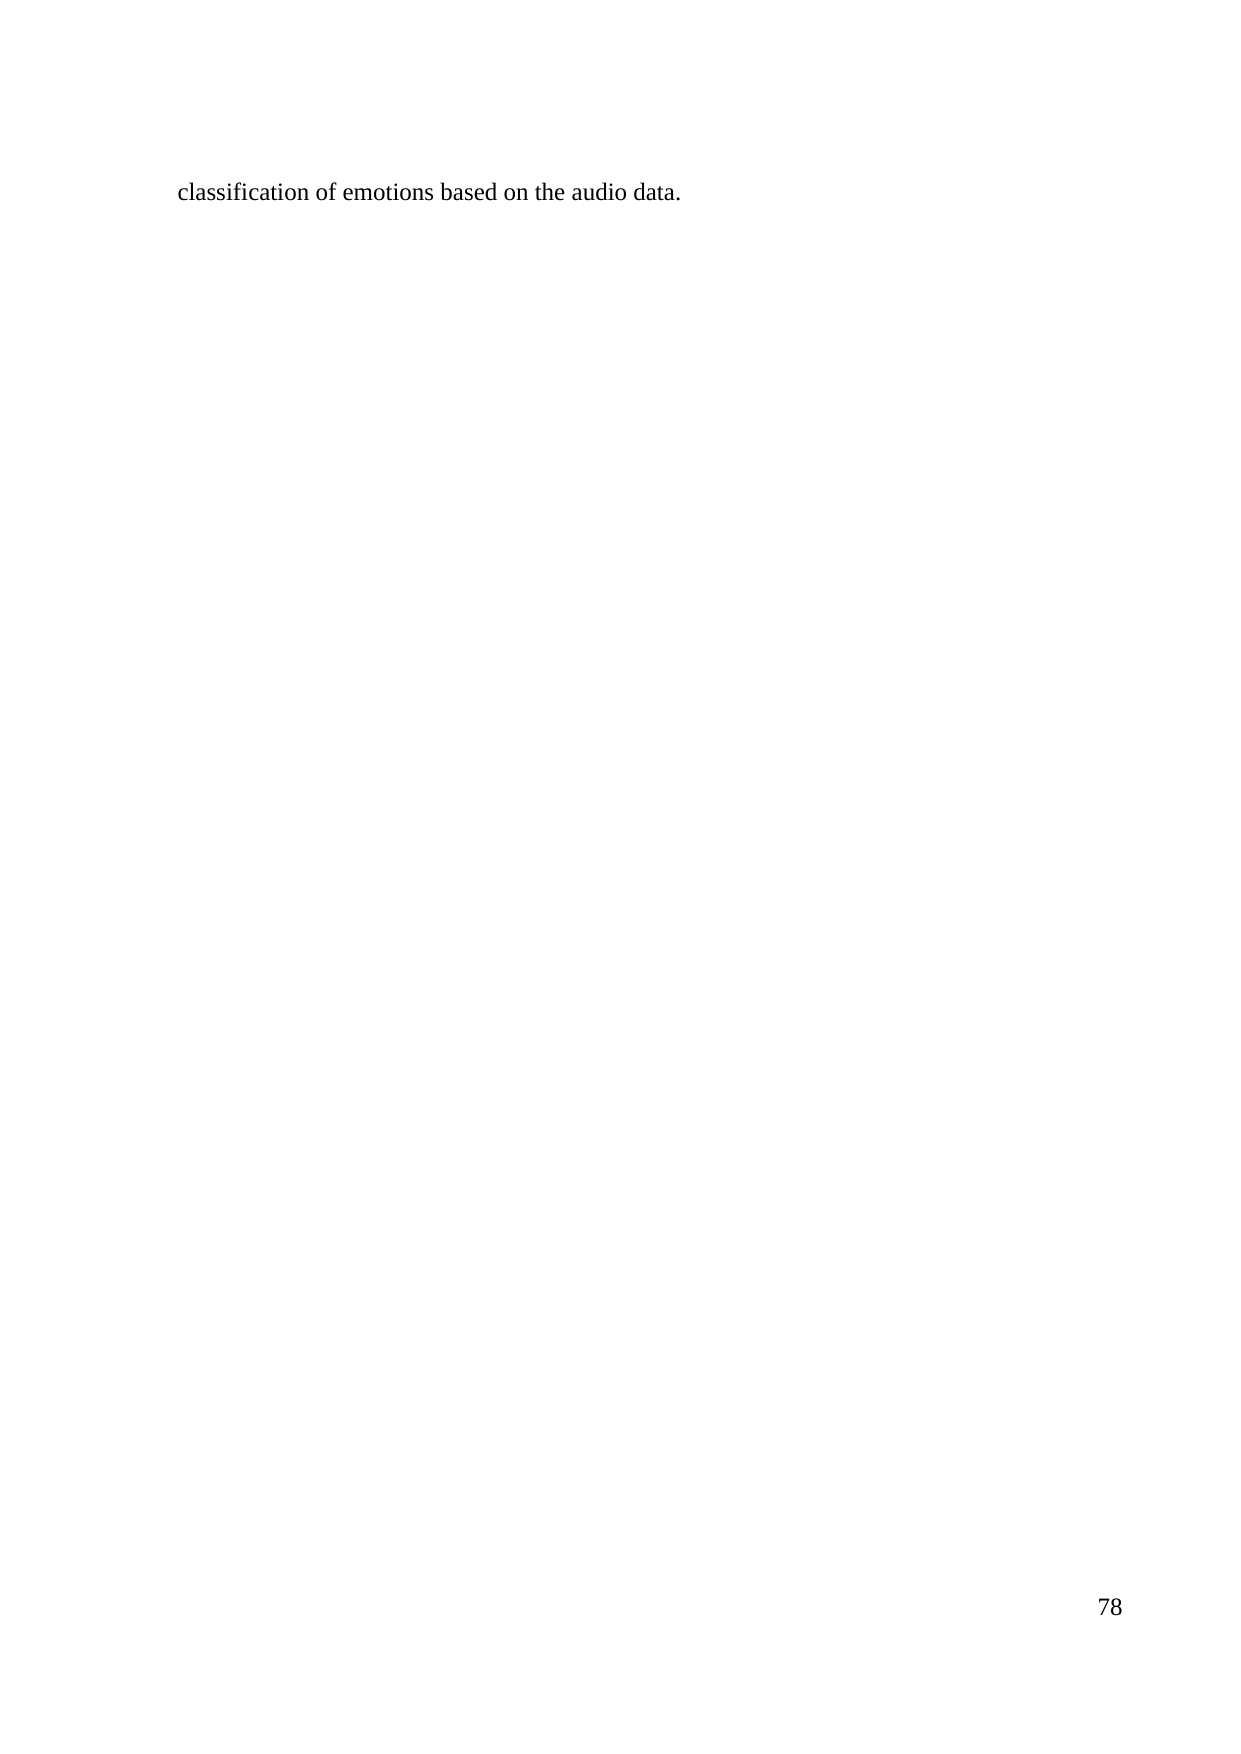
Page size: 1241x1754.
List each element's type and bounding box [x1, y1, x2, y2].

text [177, 177, 1122, 206]
